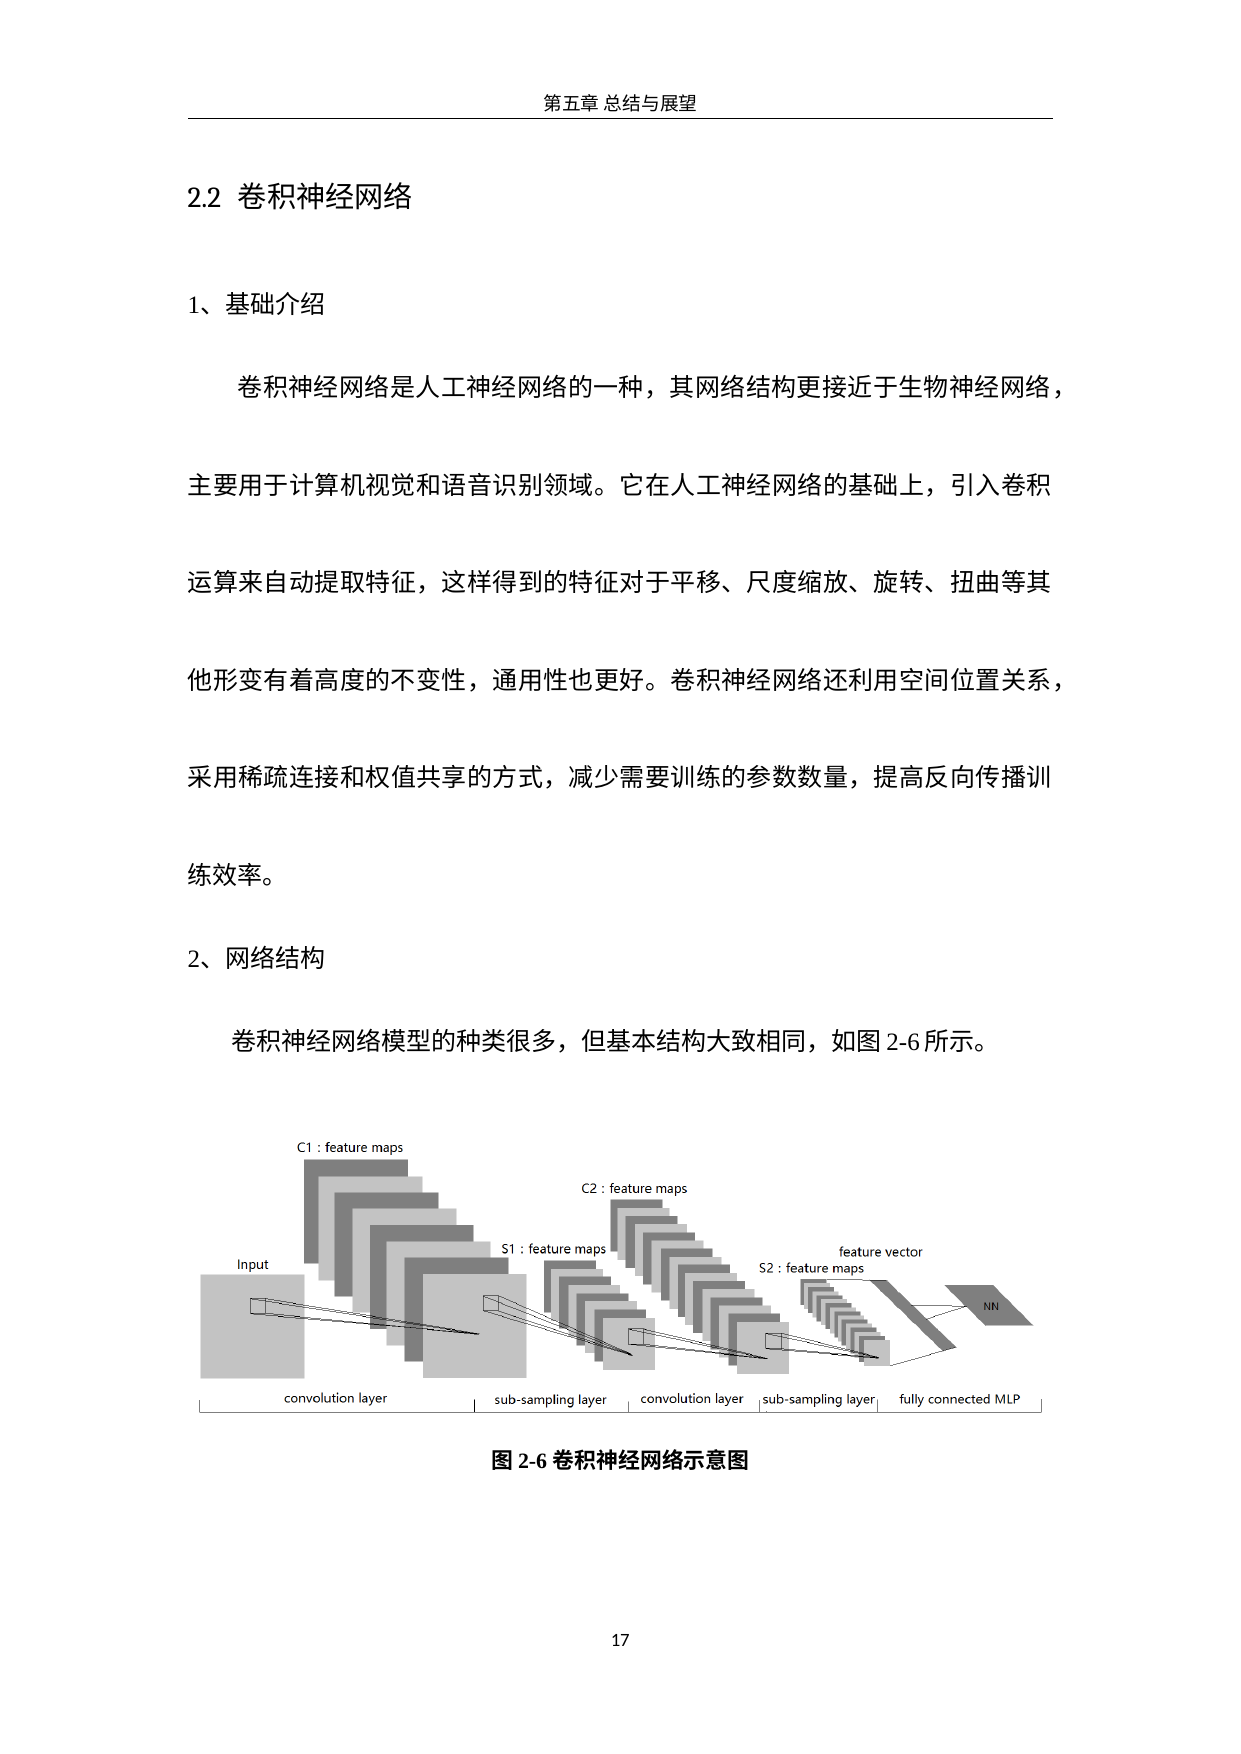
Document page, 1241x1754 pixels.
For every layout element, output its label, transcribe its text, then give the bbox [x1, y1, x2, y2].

text 卷积神经网络模型的种类很多，但基本结构大致相同，如图2-6所示。 [187, 1007, 1053, 1072]
text 卷积神经网络是人工神经网络的一种，其网络结构更接近于生物神经网络，主要用于计算机视觉和语音识别领域。它在人工神经网络的基础上，引入卷积运算来自动提取特征，这样得到的特征对于平移、尺度缩放、旋转、扭曲等其他形变有着高度的不变性，通用性也更好。卷积神经网络还利用空间位置关系，采用稀疏连接和权值共享的方式，减少需要训练的参数数量，提高反向传播训练效率。 [187, 353, 1053, 906]
text 图 2-6 卷积神经网络示意图 [187, 1443, 1053, 1476]
text 2、网络结构 [187, 924, 1053, 989]
list 卷积神经网络 [187, 162, 1053, 227]
picture [195, 1137, 1045, 1419]
text 1、基础介绍 [187, 270, 1053, 335]
